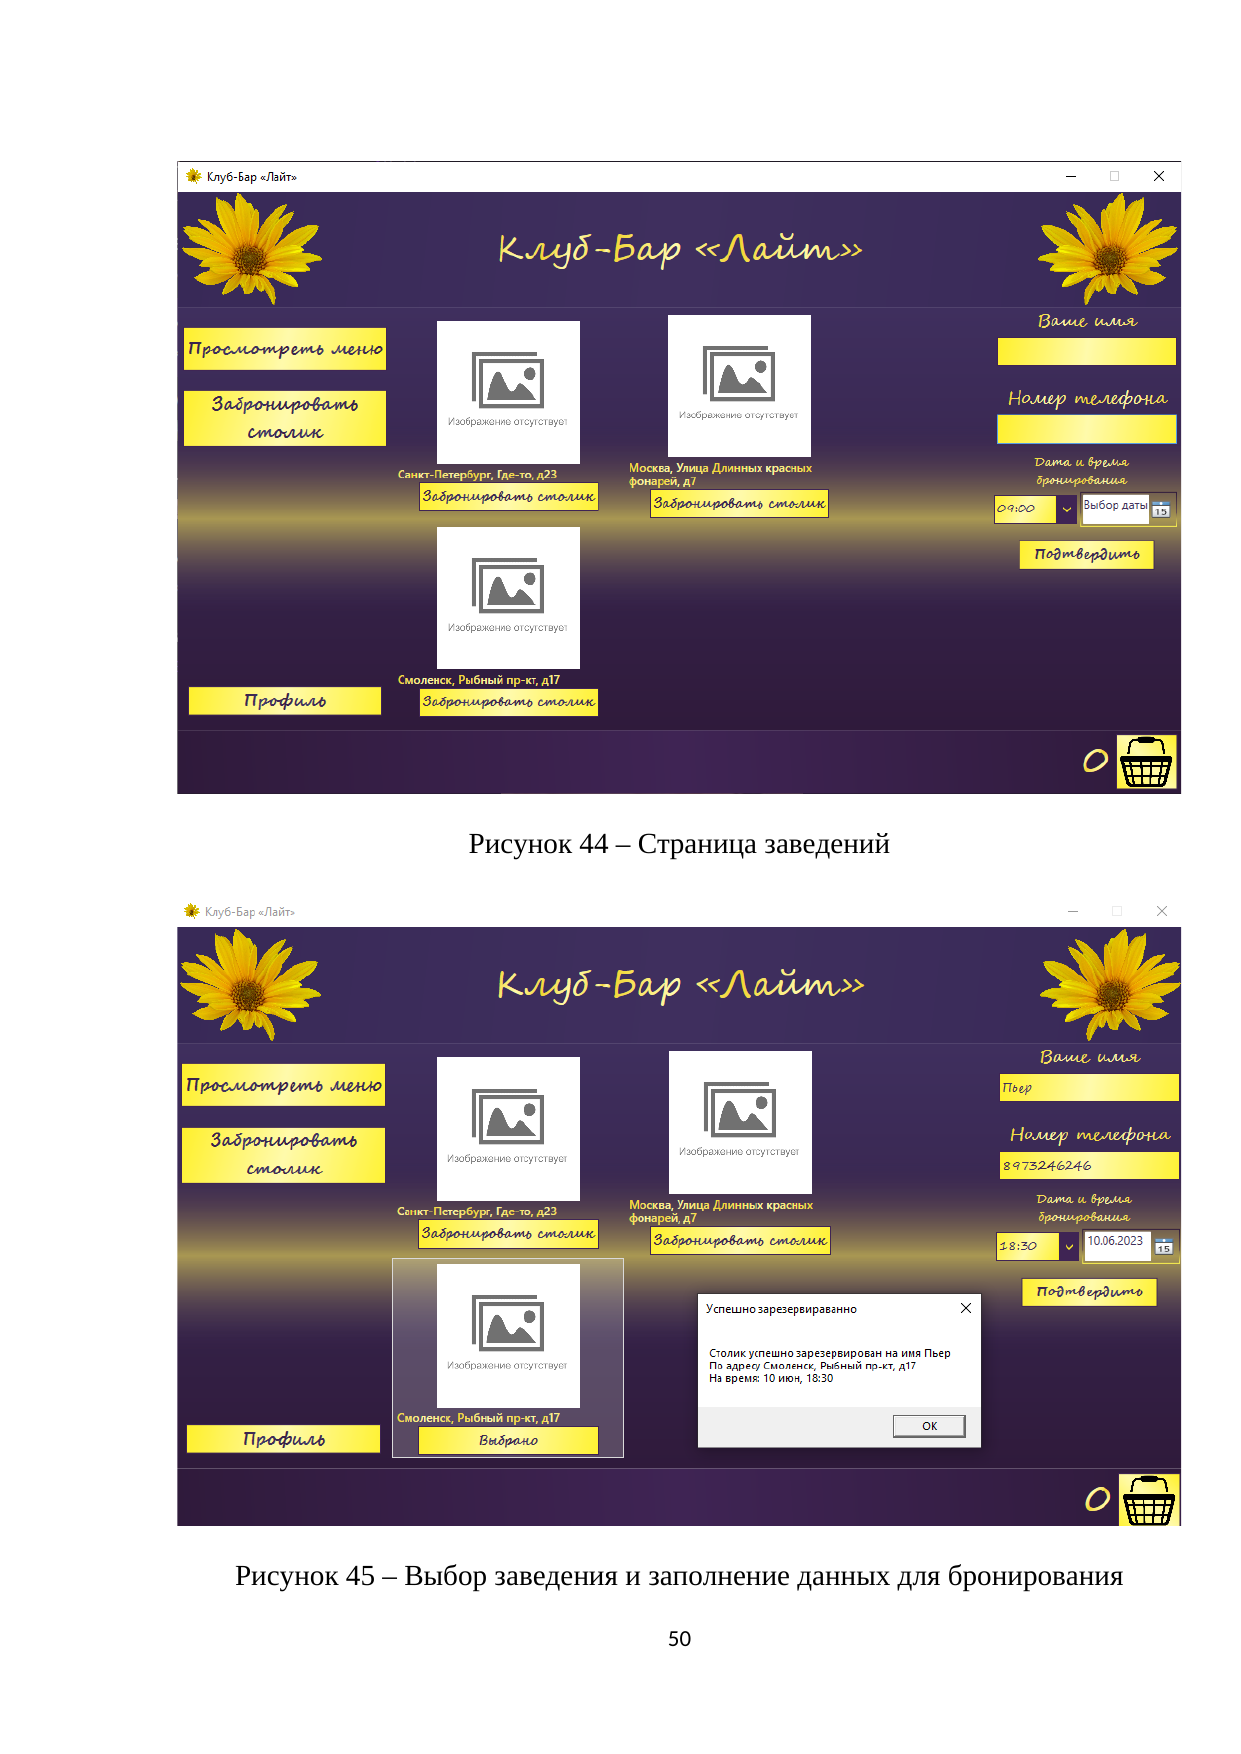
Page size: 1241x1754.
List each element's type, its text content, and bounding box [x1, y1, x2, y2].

picture [177, 161, 1182, 794]
text Рисунок 44 – Страница заведений [177, 826, 1181, 860]
picture [177, 897, 1182, 1526]
text Рисунок 45 – Выбор заведения и заполнение данных для бронирования [177, 1558, 1181, 1591]
